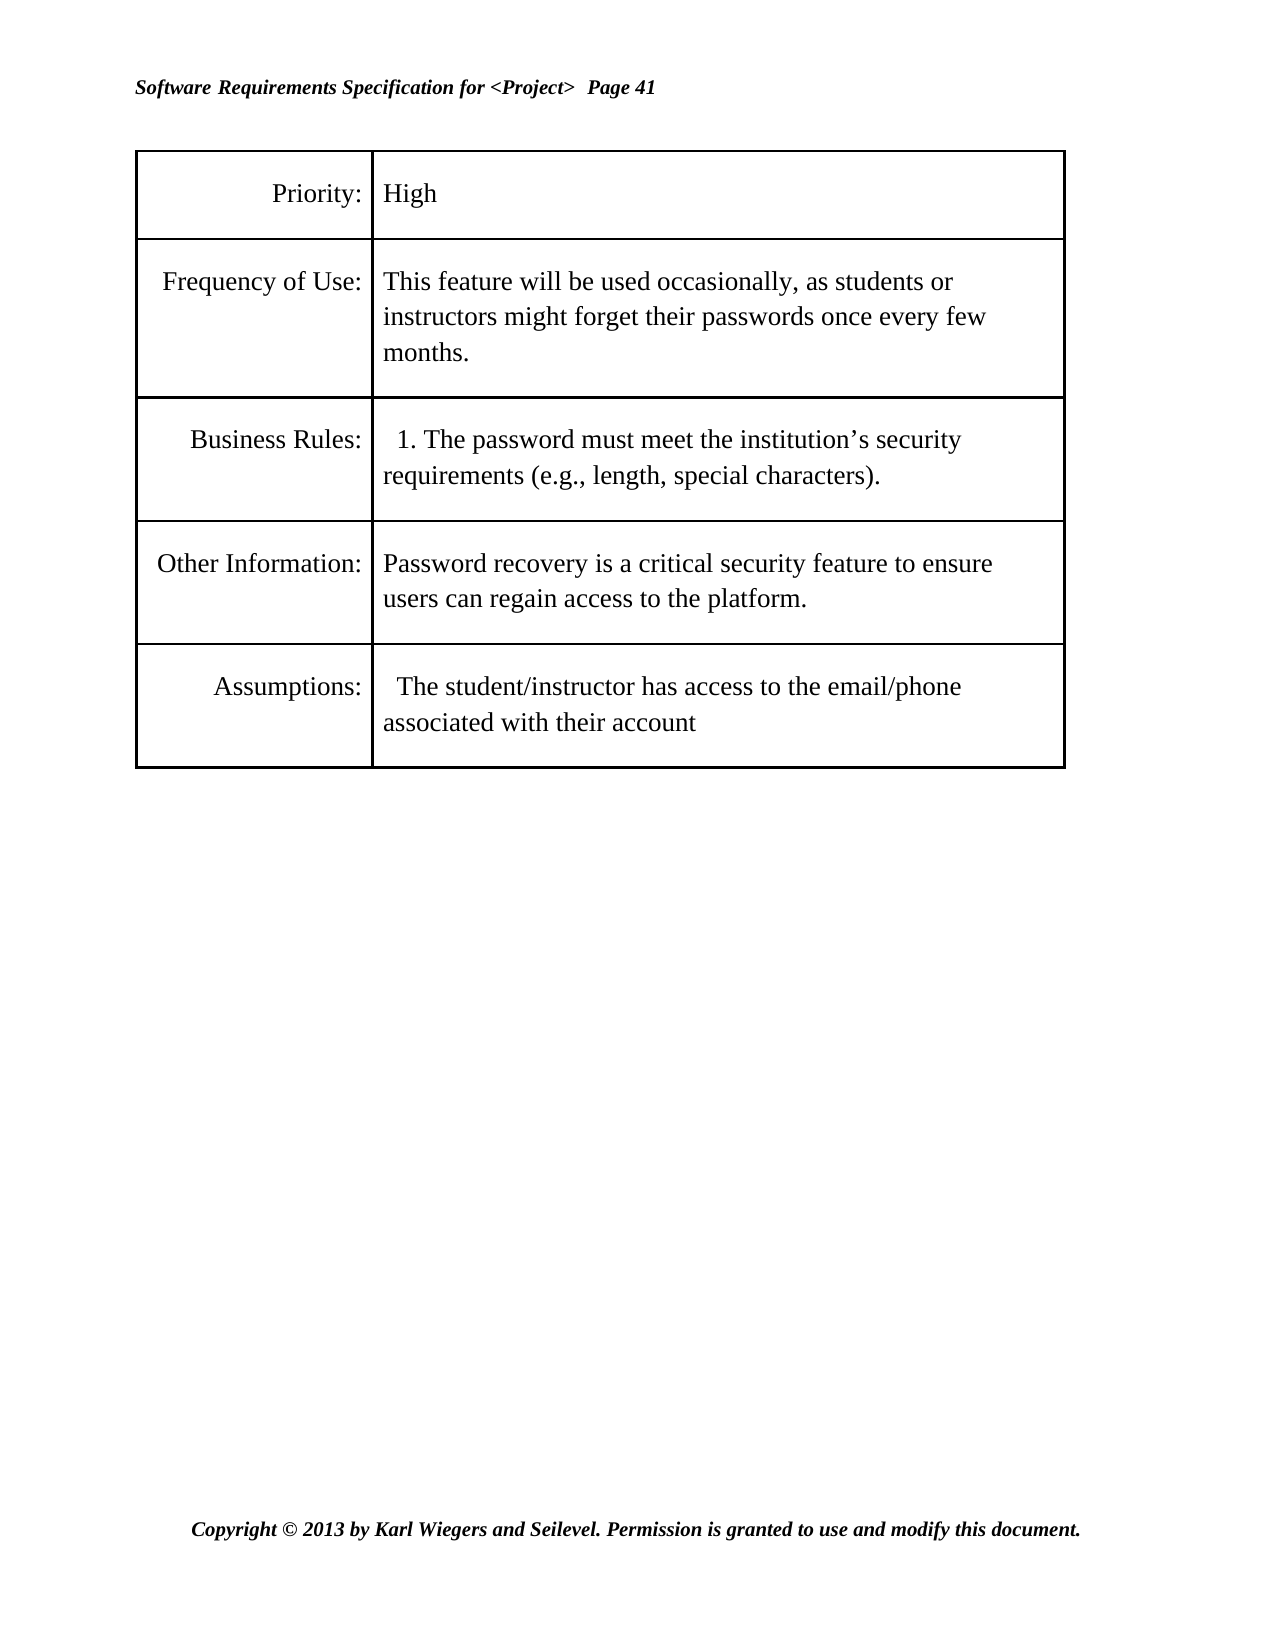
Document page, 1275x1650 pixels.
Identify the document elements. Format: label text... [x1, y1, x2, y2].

table_cell High [374, 152, 1063, 237]
table_cell Password recovery is a critical security feature to ensure users can regain access to the platform. [374, 522, 1063, 643]
table_cell Other Information: [138, 522, 371, 643]
table_cell Priority: [138, 152, 371, 237]
table_cell This feature will be used occasionally, as students or instructors might forget their passwords once every few months. [374, 240, 1063, 396]
table_cell Business Rules: [138, 399, 371, 520]
table_cell Frequency of Use: [138, 240, 371, 396]
table_cell 1. The password must meet the institution’s security requirements (e.g., length, special characters). [374, 399, 1063, 520]
table_cell Assumptions: [138, 645, 371, 766]
table_cell The student/instructor has access to the email/phone associated with their account [374, 645, 1063, 766]
